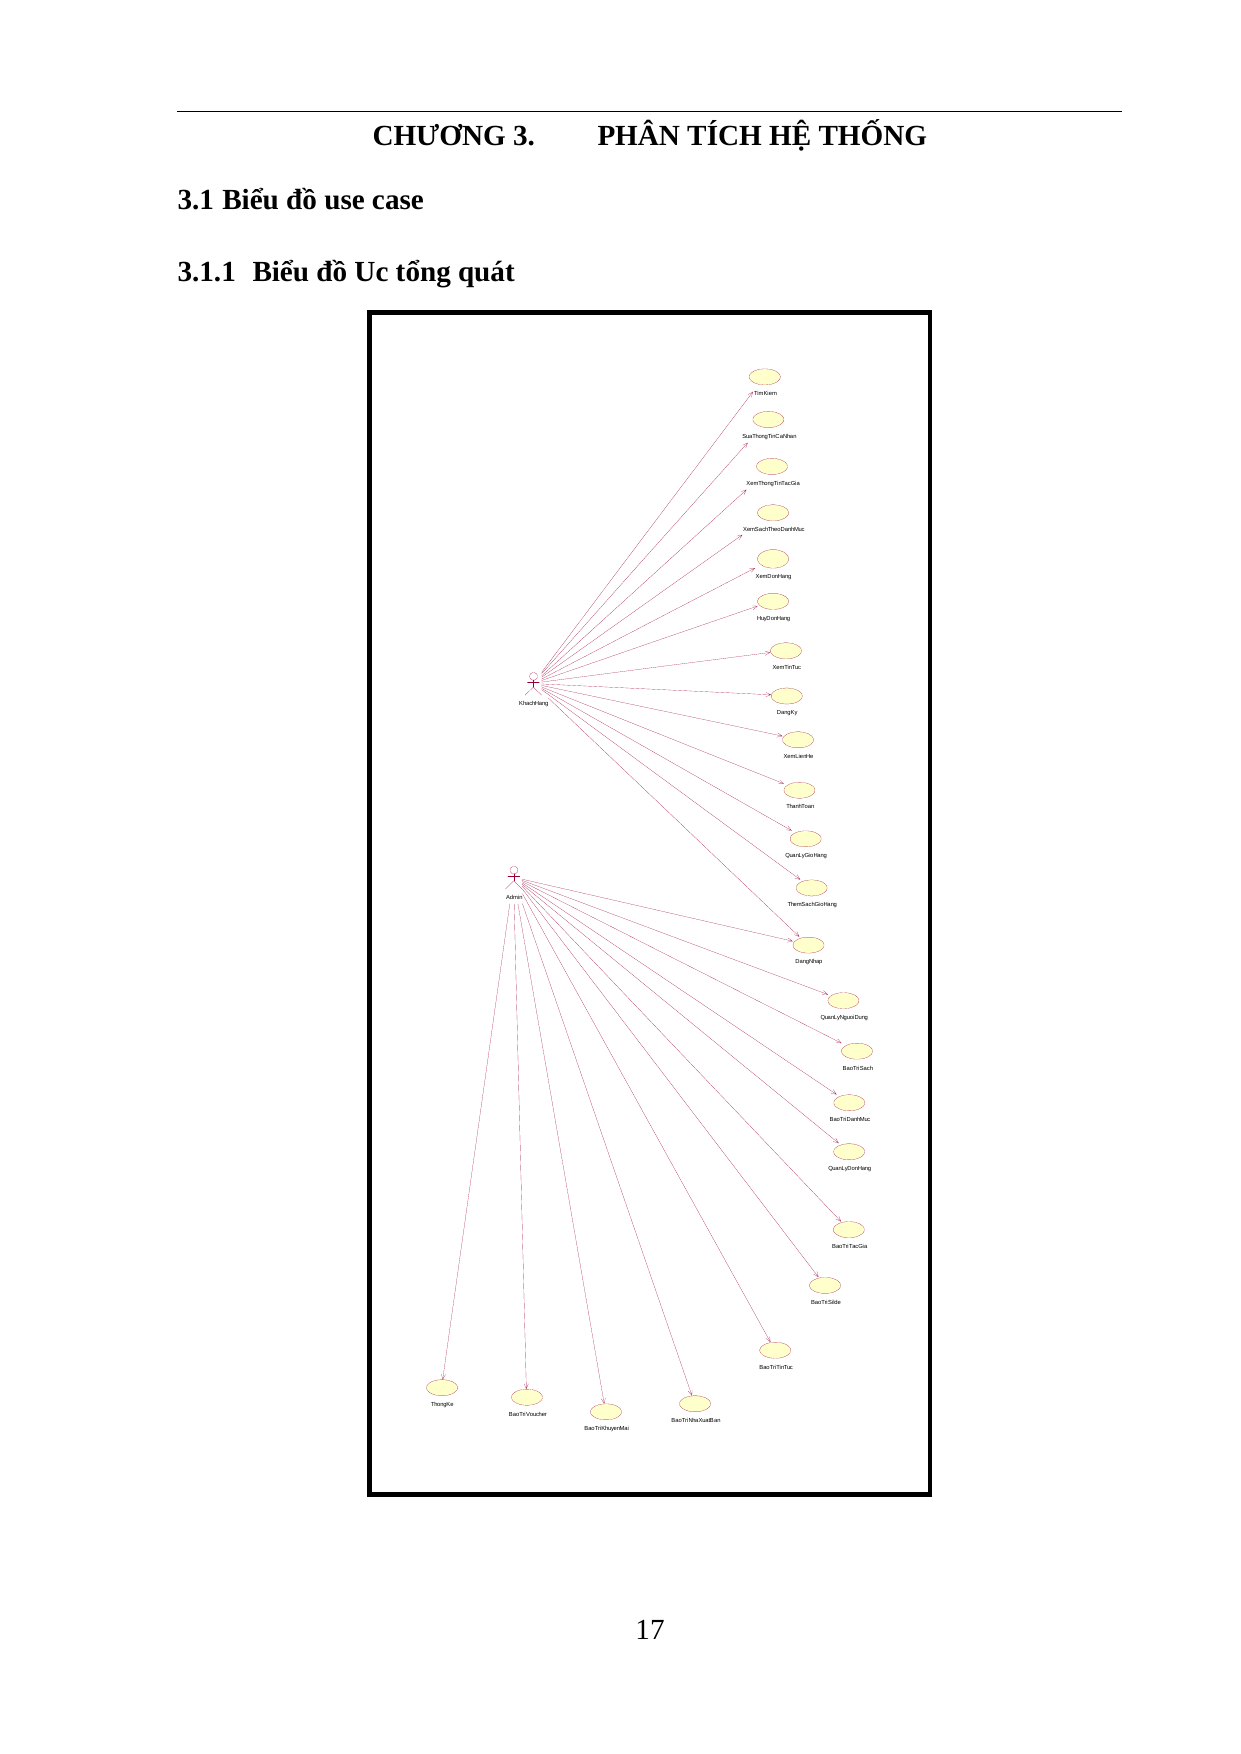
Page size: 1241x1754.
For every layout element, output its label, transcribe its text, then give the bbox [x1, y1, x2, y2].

subtitle Biểu đồ Uc tổng quát [177, 254, 1122, 287]
subtitle PHÂN TÍCH hệ thống [177, 118, 1122, 152]
subtitle Biểu đồ use case [177, 182, 1122, 216]
